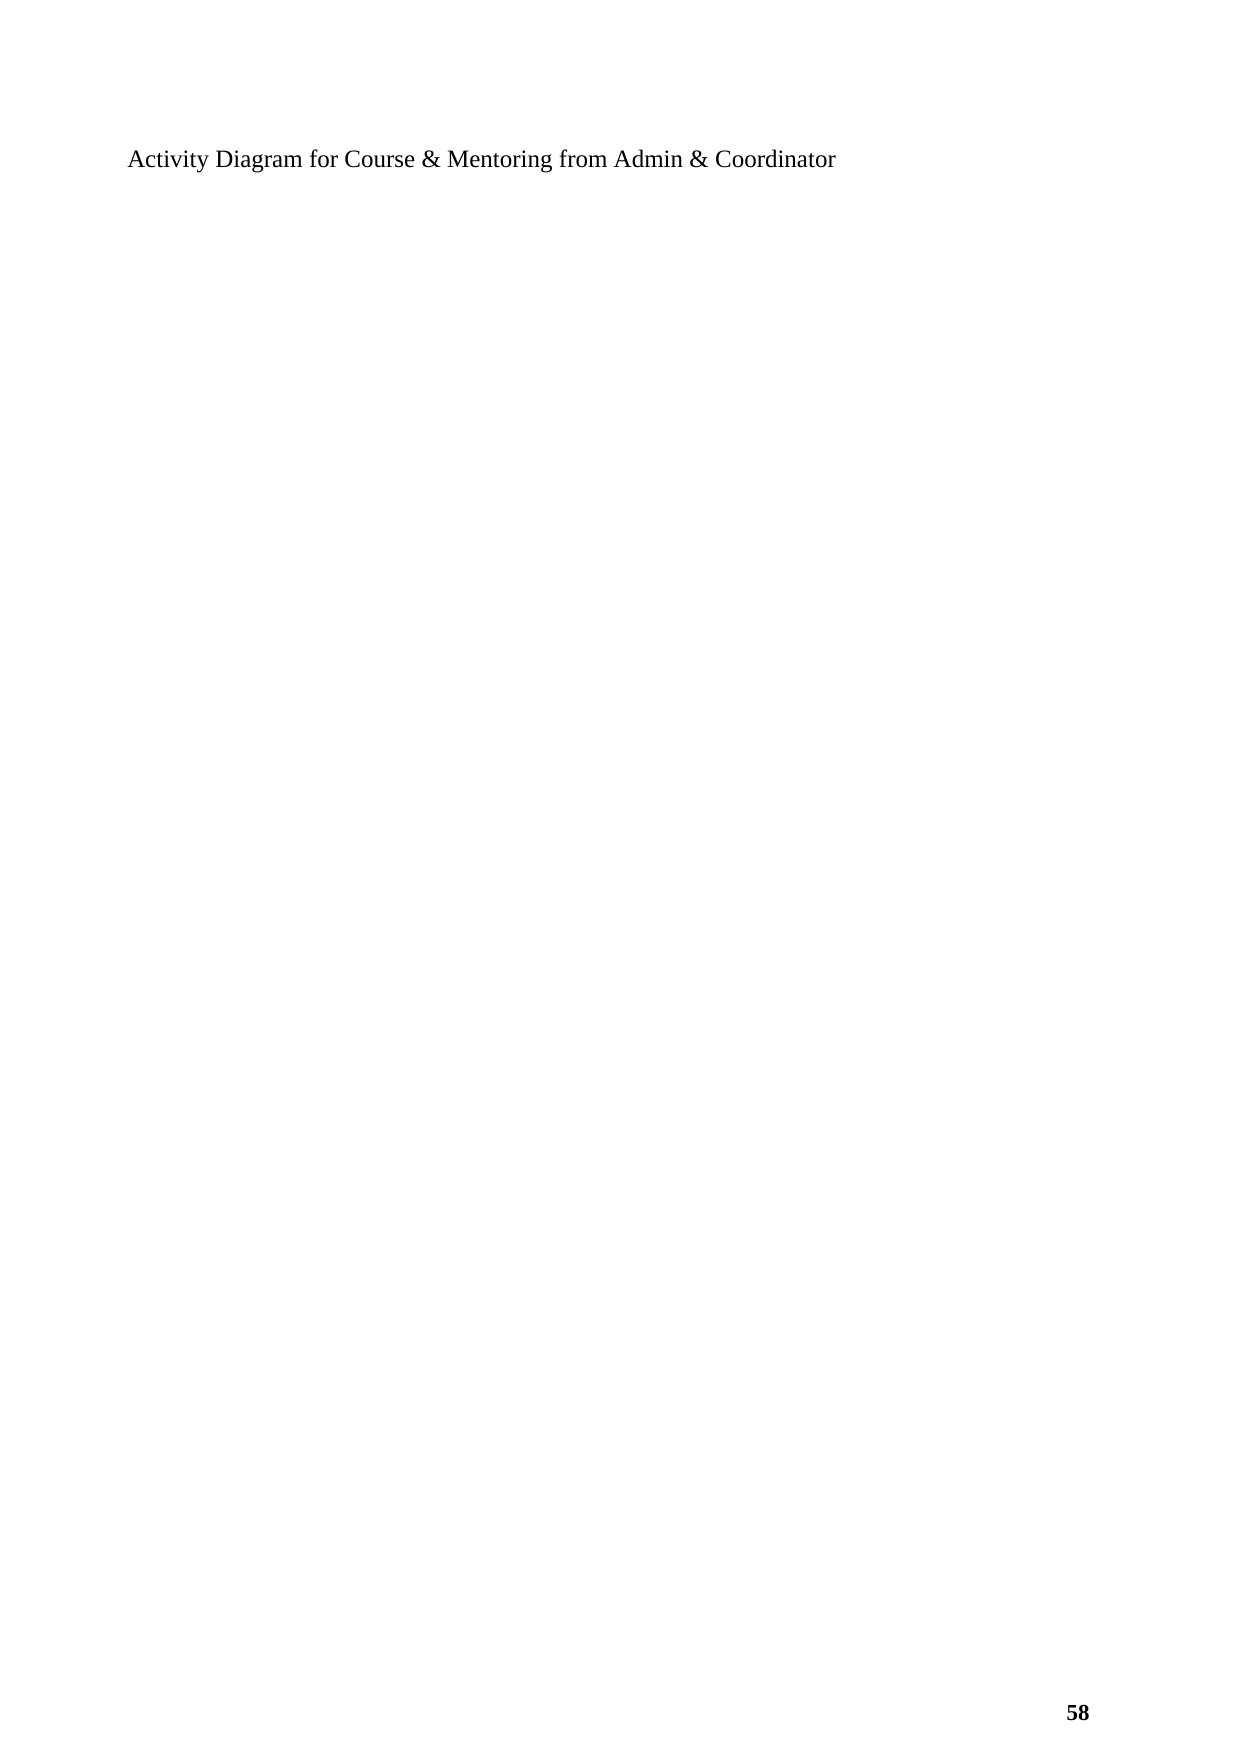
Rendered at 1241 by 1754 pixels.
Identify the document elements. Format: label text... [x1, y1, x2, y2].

text Activity Diagram for Course & Mentoring from Admin & Coordinator Figure 5: Activity Diagram for Course & Mentoring from Admin & Coordinator [127, 144, 1209, 173]
